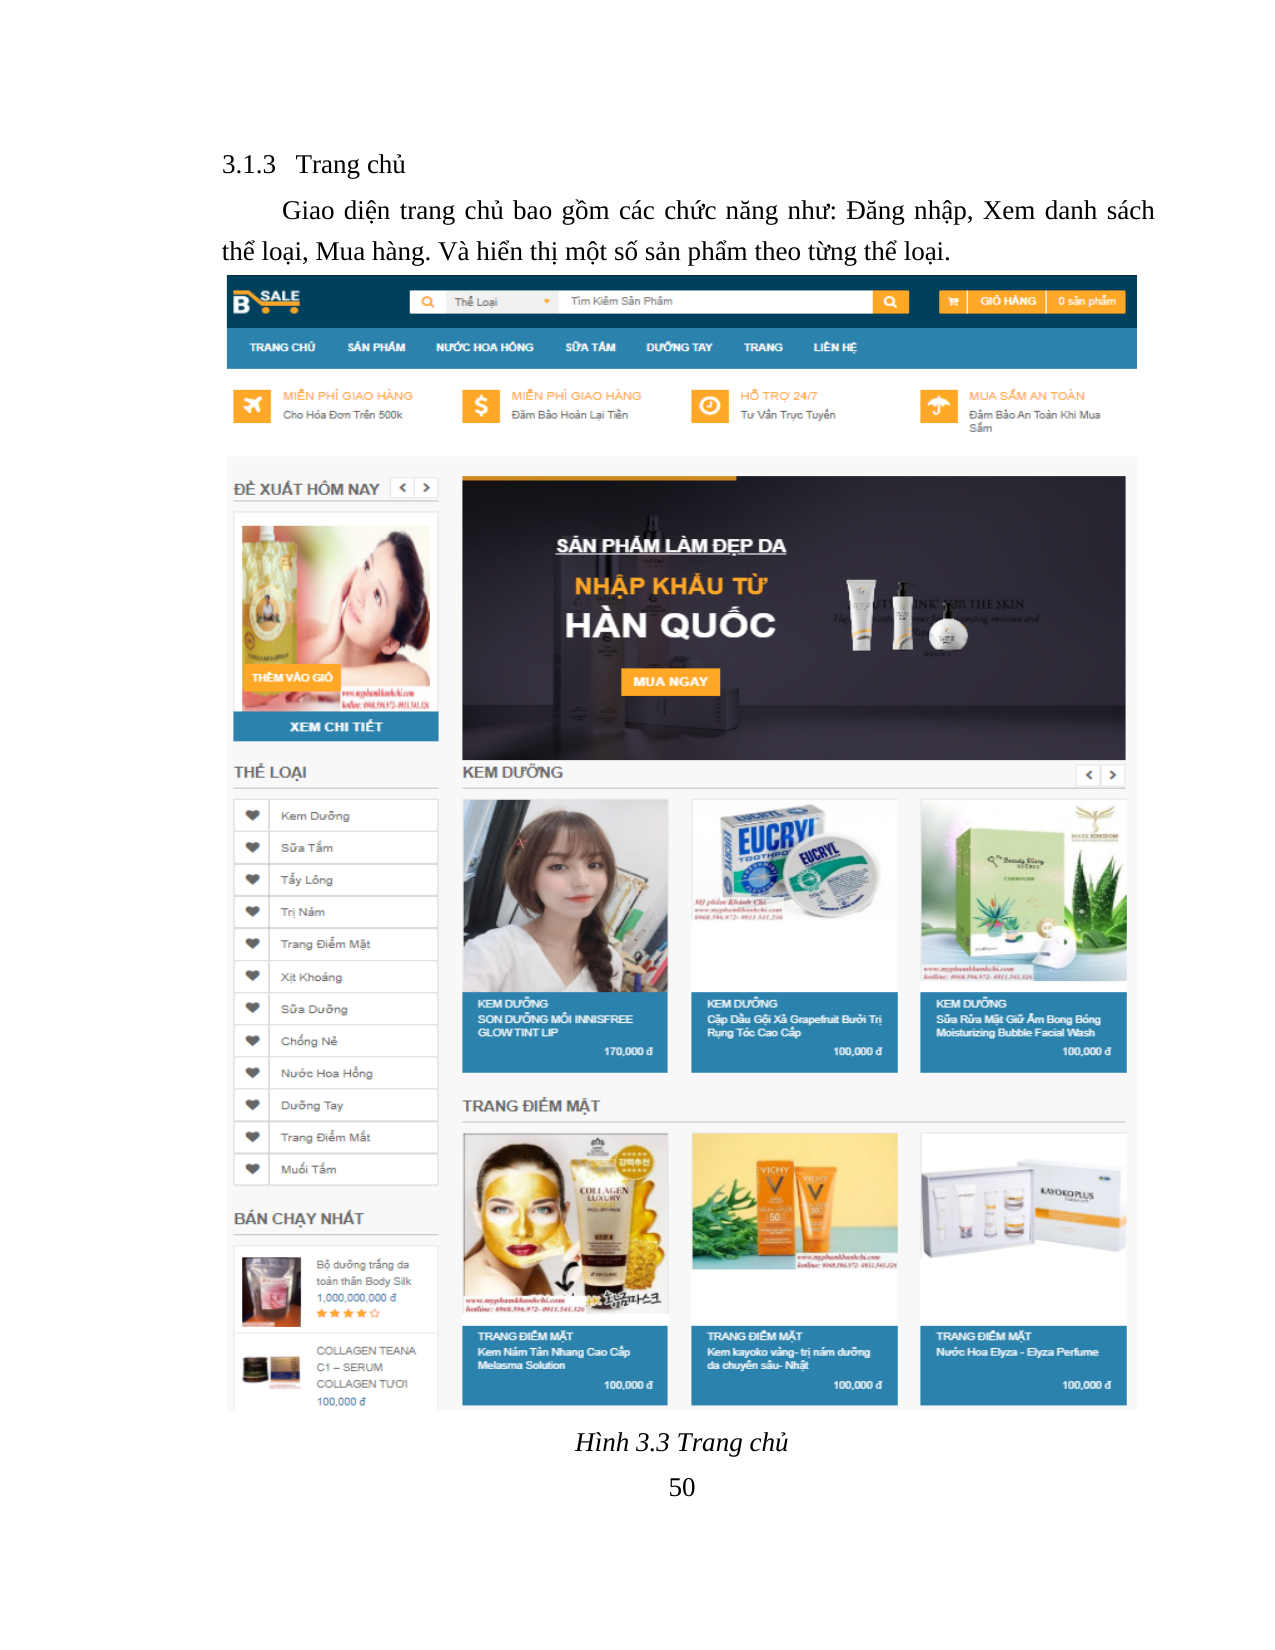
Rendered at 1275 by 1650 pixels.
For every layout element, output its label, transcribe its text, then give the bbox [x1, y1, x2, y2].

list Giao diện trang chủ bao gồm các chức năng như: Đăng nhập, Xem danh sách thể loại, Mua hàng. Và hiển thị một số sản phẩm theo từng thể loại. [222, 194, 1157, 266]
picture [410, 291, 909, 313]
picture [234, 291, 299, 313]
picture [940, 291, 1125, 313]
list Trang chủ [222, 148, 1157, 179]
picture [226, 329, 1137, 1411]
list Hình 3.3 Trang chủ [207, 1426, 1157, 1457]
